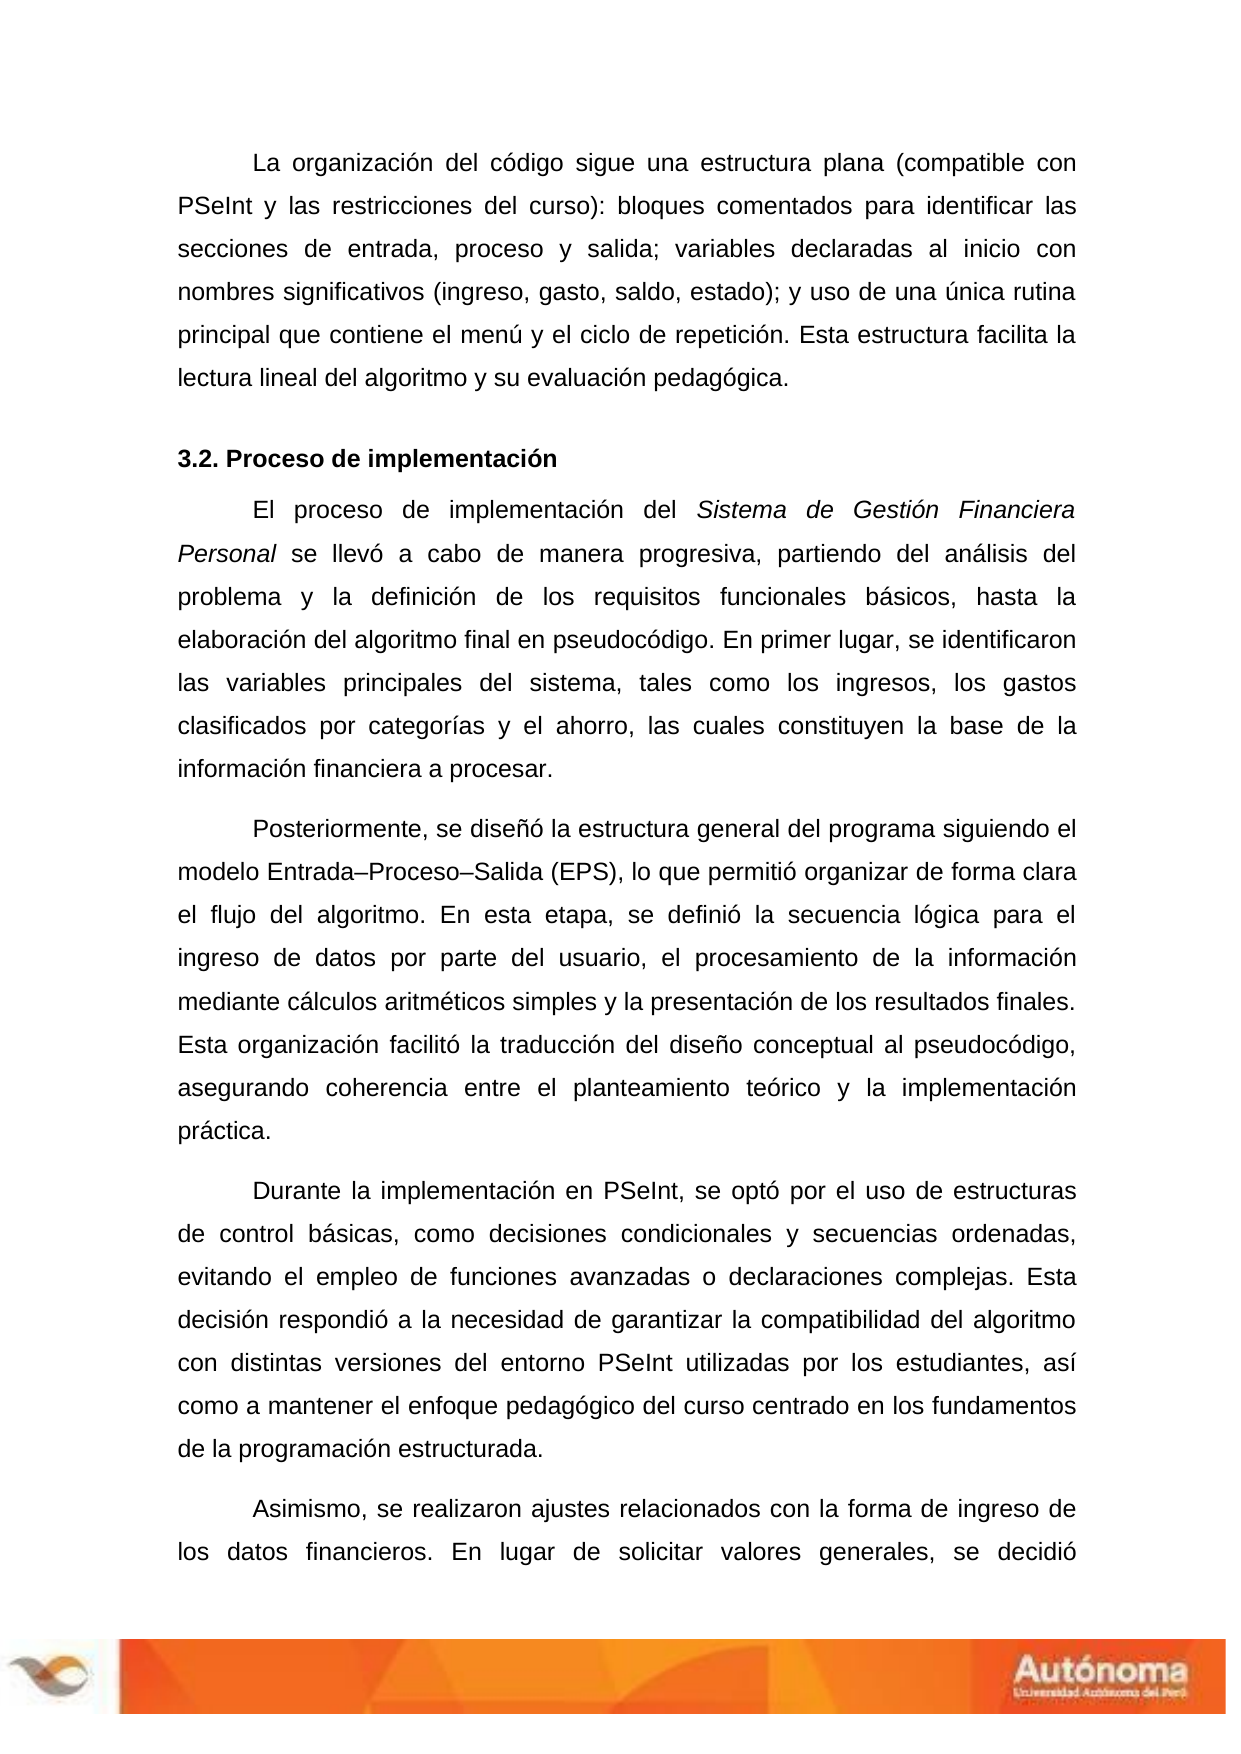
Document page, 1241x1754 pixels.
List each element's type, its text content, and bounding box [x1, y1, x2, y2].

text La organización del código sigue una estructura plana (compatible con PSeInt y las restricciones del curso): bloques comentados para identificar las secciones de entrada, proceso y salida; variables declaradas al inicio con nombres significativos (ingreso, gasto, saldo, estado); y uso de una única rutina principal que contiene el menú y el ciclo de repetición. Esta estructura facilita la lectura lineal del algoritmo y su evaluación pedagógica. [177, 148, 1078, 392]
text Durante la implementación en PSeInt, se optó por el uso de estructuras de control básicas, como decisiones condicionales y secuencias ordenadas, evitando el empleo de funciones avanzadas o declaraciones complejas. Esta decisión respondió a la necesidad de garantizar la compatibilidad del algoritmo con distintas versiones del entorno PSeInt utilizadas por los estudiantes, así como a mantener el enfoque pedagógico del curso centrado en los fundamentos de la programación estructurada. [177, 1176, 1078, 1463]
subtitle 3.2. Proceso de implementación [177, 444, 1078, 473]
text El proceso de implementación del Sistema de Gestión Financiera Personal se llevó a cabo de manera progresiva, partiendo del análisis del problema y la definición de los requisitos funcionales básicos, hasta la elaboración del algoritmo final en pseudocódigo. En primer lugar, se identificaron las variables principales del sistema, tales como los ingresos, los gastos clasificados por categorías y el ahorro, las cuales constituyen la base de la información financiera a procesar. [177, 495, 1078, 783]
text Posteriormente, se diseñó la estructura general del programa siguiendo el modelo Entrada–Proceso–Salida (EPS), lo que permitió organizar de forma clara el flujo del algoritmo. En esta etapa, se definió la secuencia lógica para el ingreso de datos por parte del usuario, el procesamiento de la información mediante cálculos aritméticos simples y la presentación de los resultados finales. Esta organización facilitó la traducción del diseño conceptual al pseudocódigo, asegurando coherencia entre el planteamiento teórico y la implementación práctica. [177, 814, 1078, 1144]
picture [0, 1639, 1226, 1714]
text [177, 1494, 1078, 1566]
